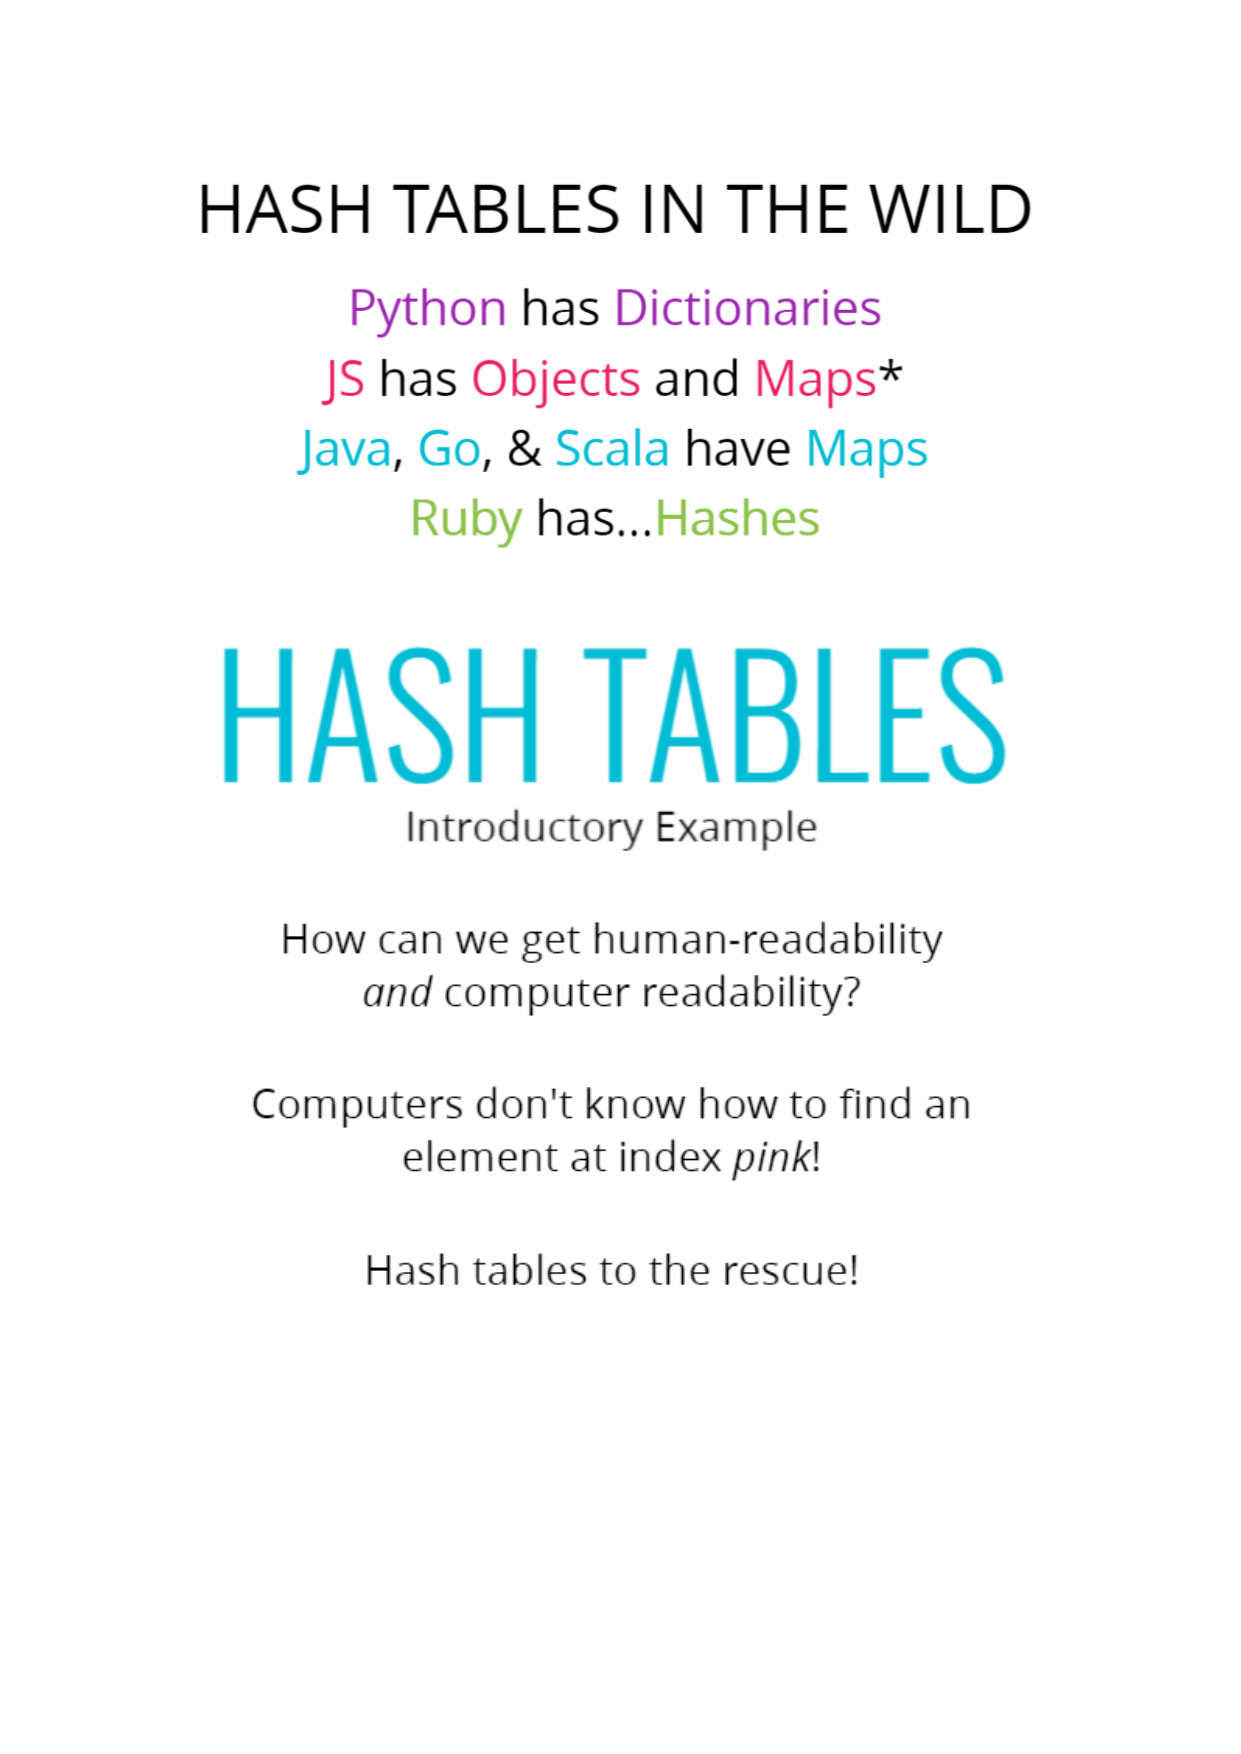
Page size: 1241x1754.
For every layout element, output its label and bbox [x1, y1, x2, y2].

picture [150, 150, 1091, 598]
picture [150, 599, 1091, 1369]
